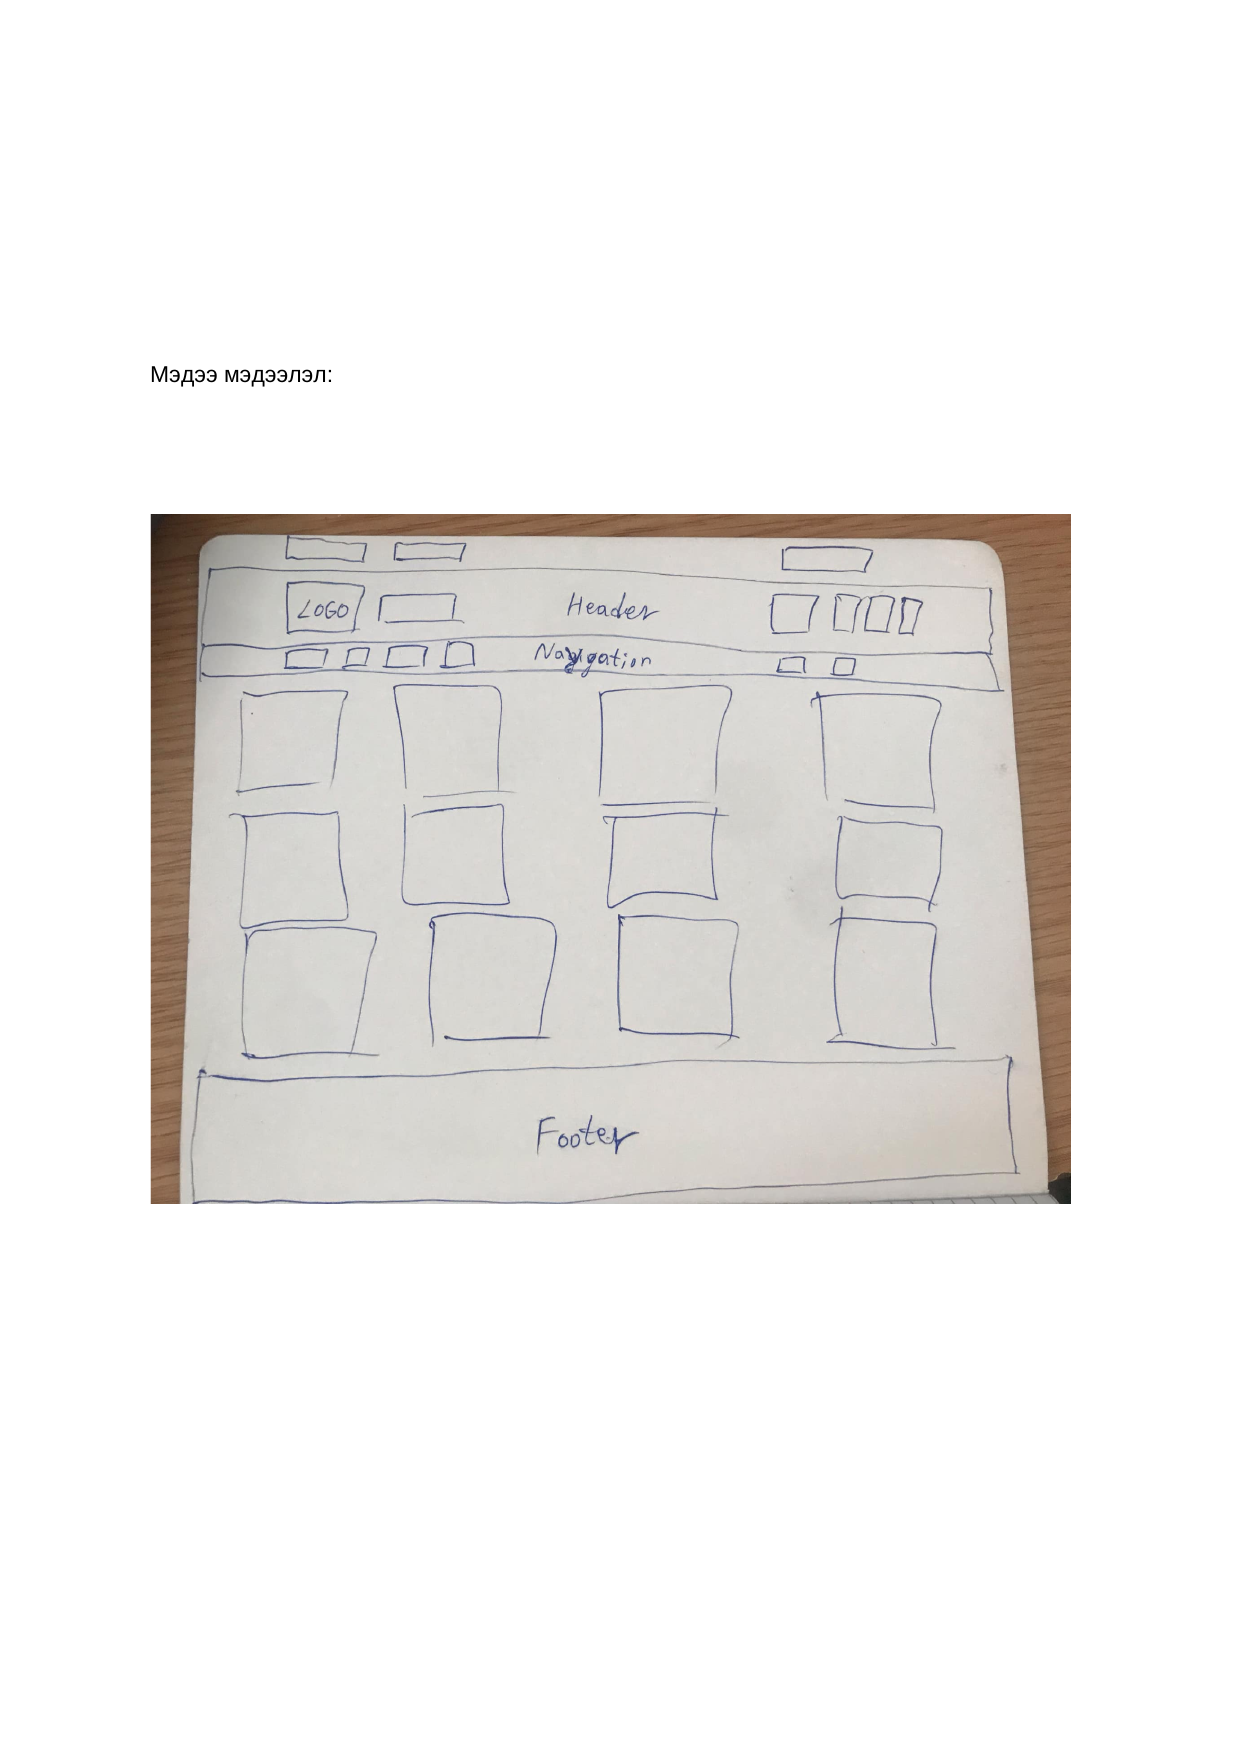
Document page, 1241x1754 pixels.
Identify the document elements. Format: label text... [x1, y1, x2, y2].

picture [152, 514, 1070, 1204]
text Мэдээ мэдээлэл: [150, 361, 1090, 388]
